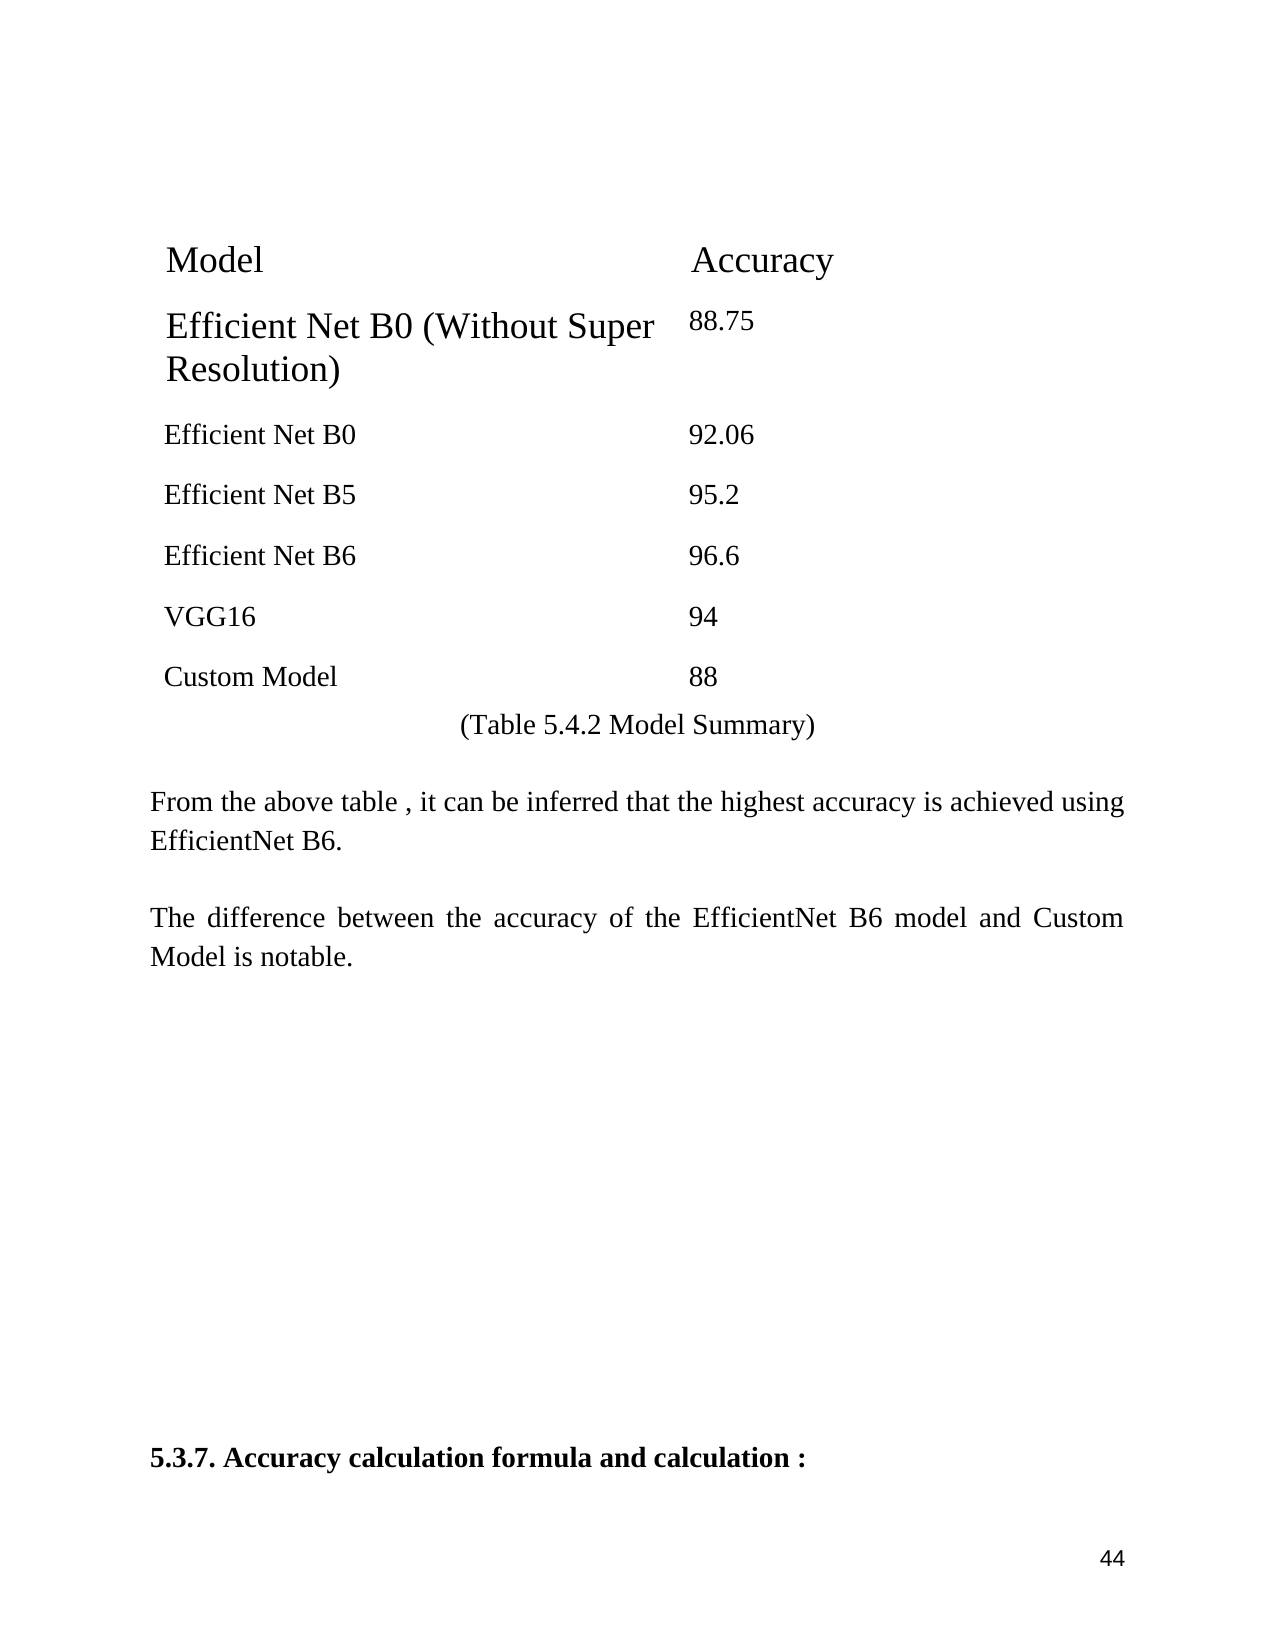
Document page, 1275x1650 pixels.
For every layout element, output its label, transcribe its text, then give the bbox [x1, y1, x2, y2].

table_cell VGG16 [152, 586, 675, 645]
table_cell Efficient Net B0 (Without Super Resolution) [152, 291, 675, 402]
table_cell Efficient Net B6 [152, 526, 675, 584]
table_cell Efficient Net B5 [152, 465, 675, 523]
text 5.3.7. Accuracy calculation formula and calculation : [150, 1440, 1125, 1473]
table_cell 95.2 [677, 465, 1116, 523]
text From the above table , it can be inferred that the highest accuracy is achieved using EfficientNet B6. [150, 784, 1125, 857]
table_cell 96.6 [677, 526, 1116, 584]
table_header Model [152, 229, 675, 289]
text (Table 5.4.2 Model Summary) [150, 707, 1125, 741]
table_cell Custom Model [152, 647, 675, 705]
table_cell Efficient Net B0 [152, 404, 675, 463]
table_cell 94 [677, 586, 1116, 645]
table_cell 88 [677, 647, 1116, 705]
text The difference between the accuracy of the EfficientNet B6 model and Custom Model is notable. [150, 900, 1125, 972]
table_header Accuracy [677, 229, 1116, 289]
table_cell 88.75 [677, 291, 1116, 402]
table_cell 92.06 [677, 404, 1116, 463]
